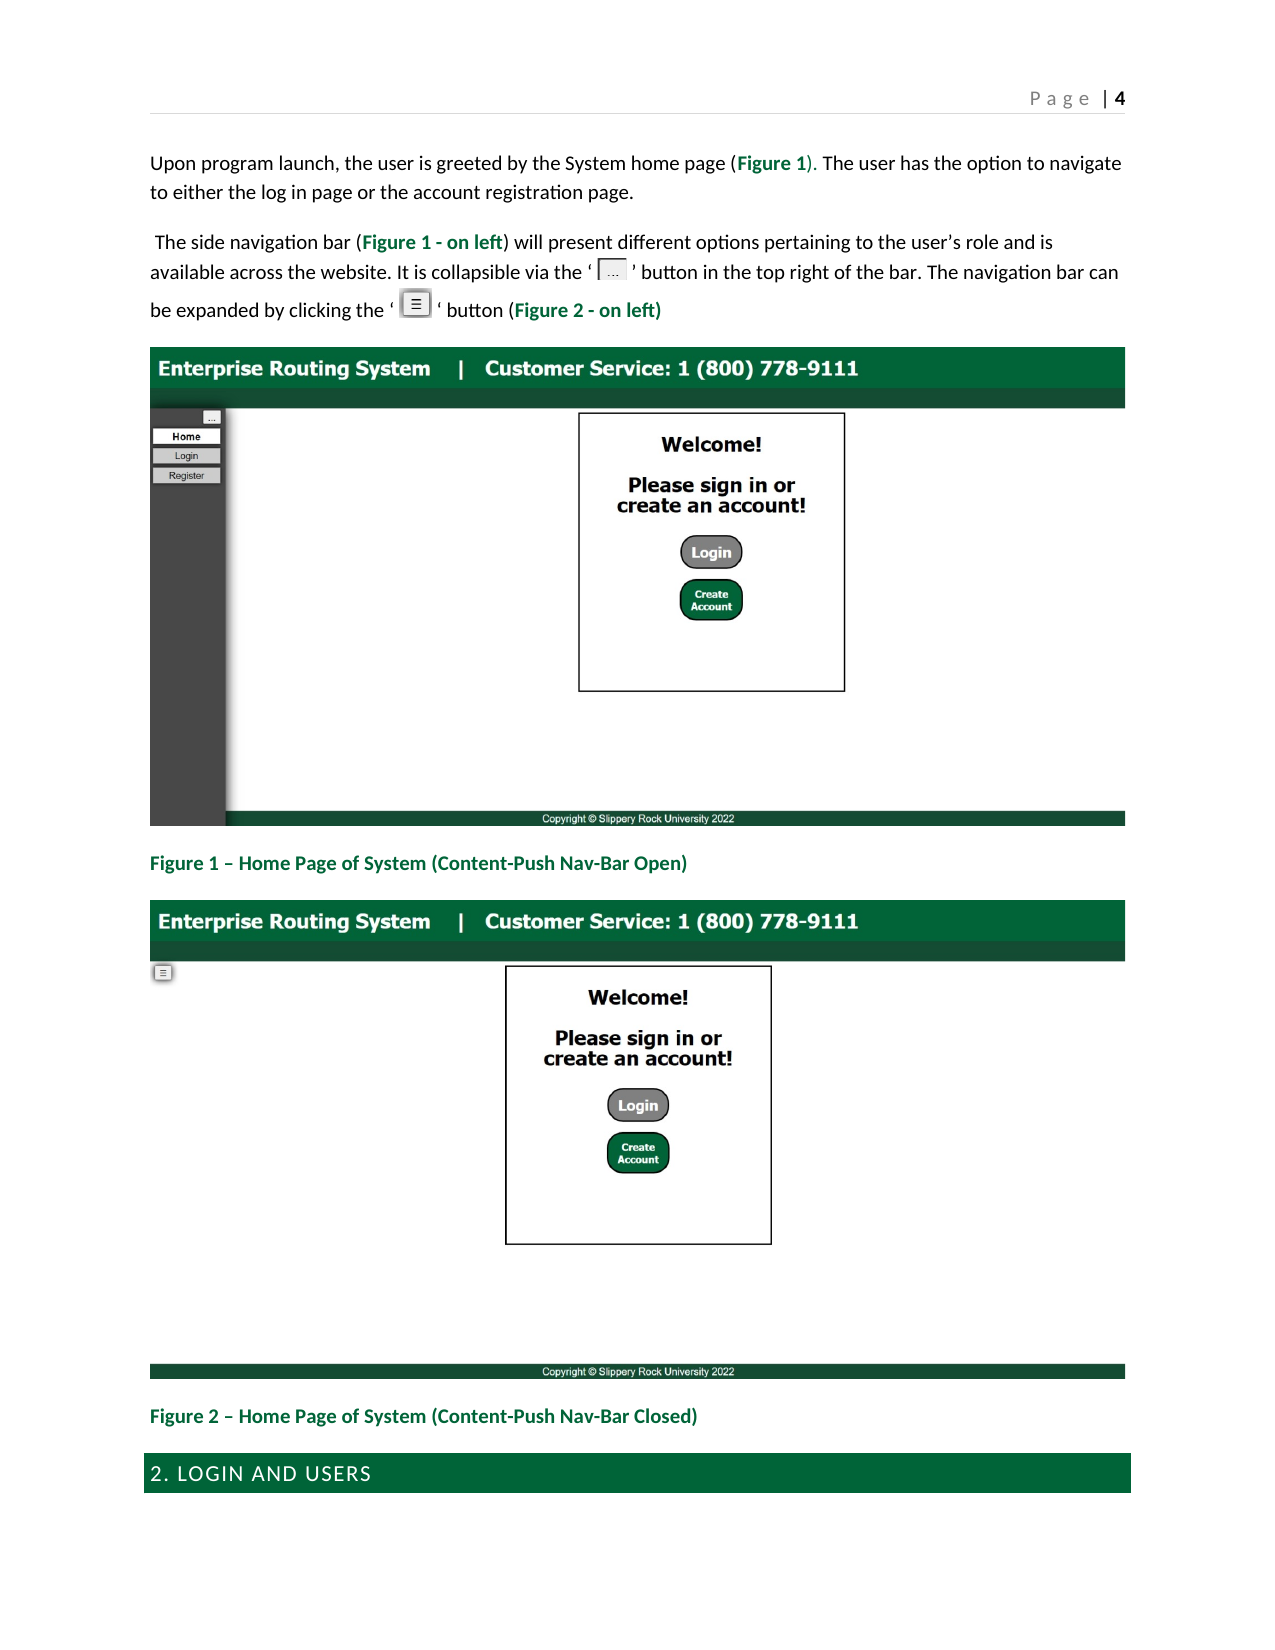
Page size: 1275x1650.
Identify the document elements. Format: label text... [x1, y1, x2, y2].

picture [150, 347, 1125, 826]
text Figure 1 – Home Page of System (Content-Push Nav-Bar Open) [150, 850, 1125, 876]
picture [597, 258, 627, 280]
text The side navigation bar (Figure 1 - on left) will present different options pertaining to the user’s role and is available across the website. It is collapsible via the ‘ ’ button in the top right of the bar. The navigation bar can be expanded by clicking the ‘ ‘ button (Figure 2 - on left) [150, 229, 1125, 323]
picture [399, 288, 432, 318]
text Upon program launch, the user is greeted by the System home page (Figure 1). The user has the option to navigate to either the log in page or the account registration page. [150, 150, 1125, 204]
picture [150, 900, 1125, 1379]
subtitle 2. Login and users [150, 1459, 1125, 1487]
text Figure 2 – Home Page of System (Content-Push Nav-Bar Closed) [150, 1403, 1125, 1428]
